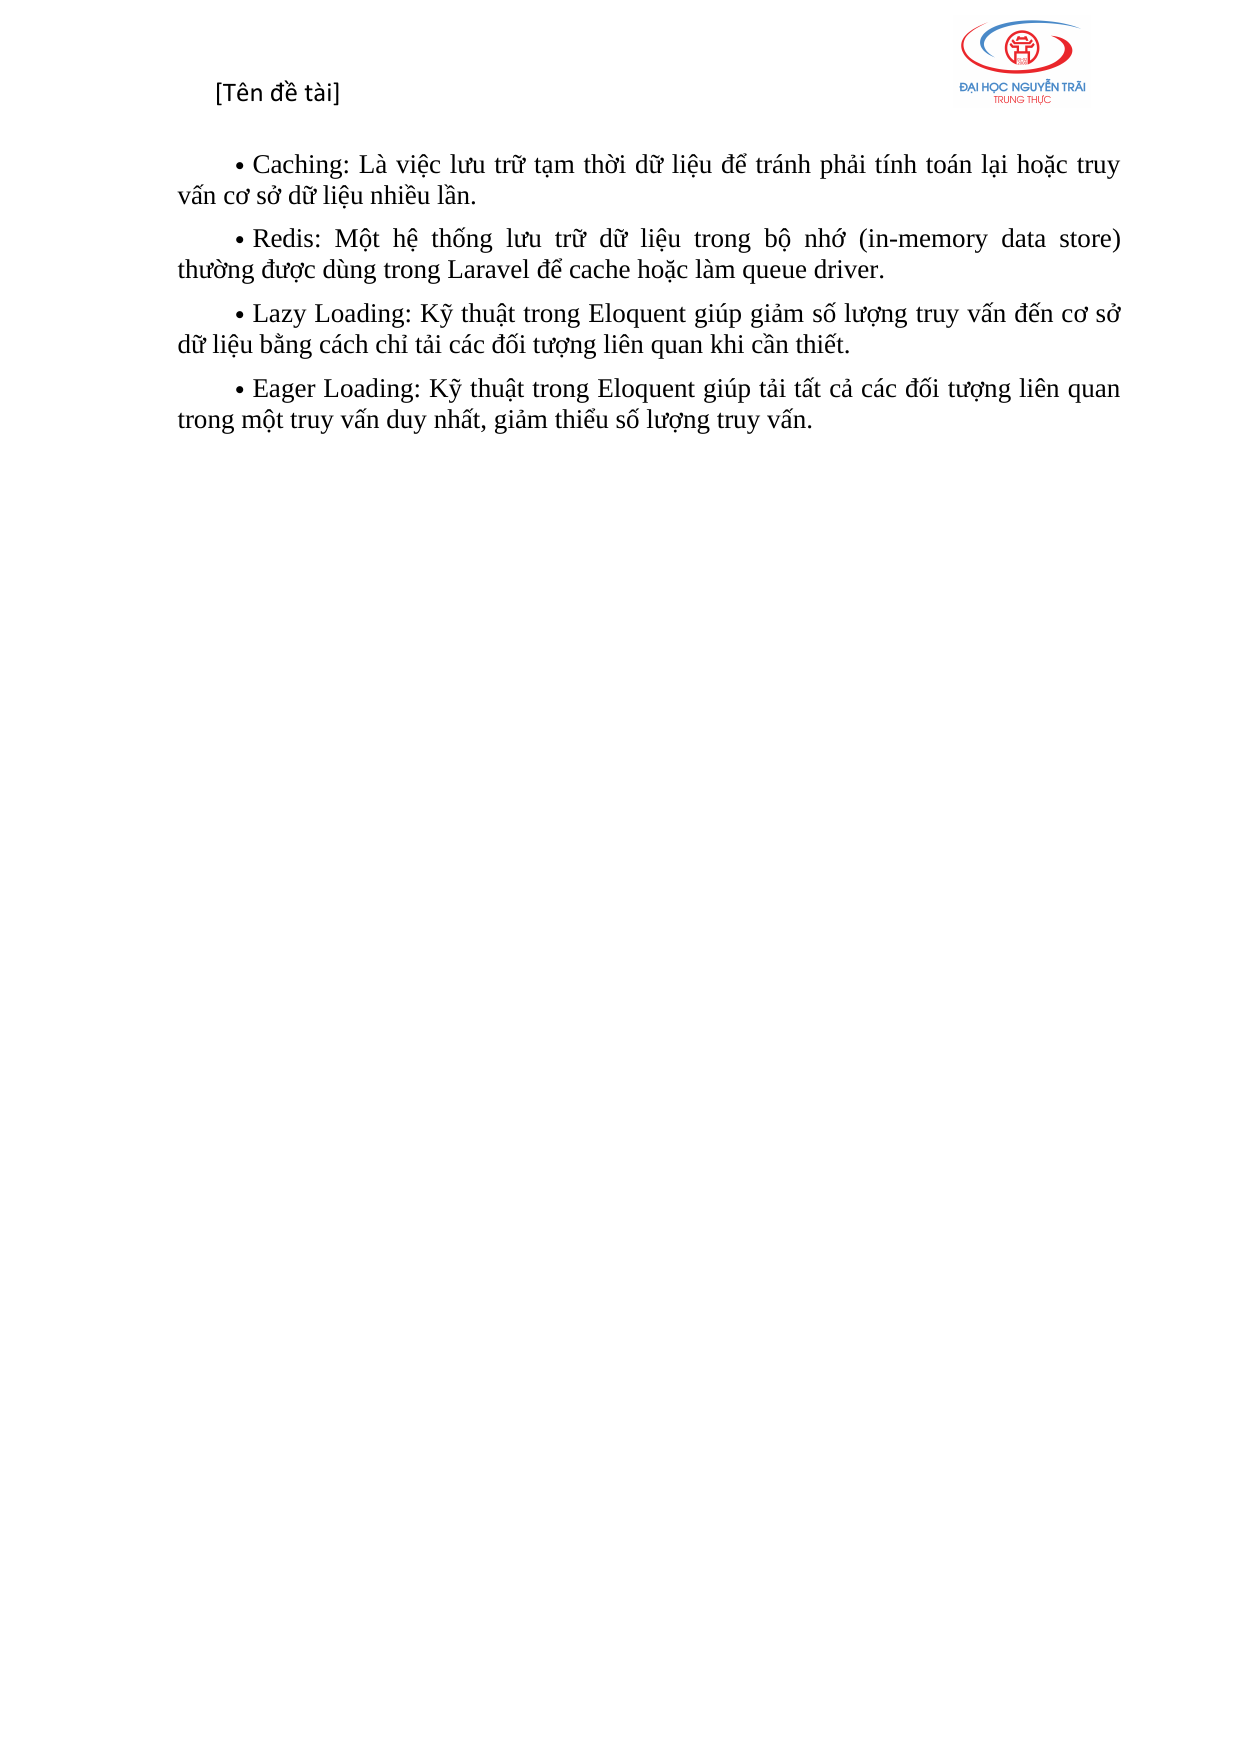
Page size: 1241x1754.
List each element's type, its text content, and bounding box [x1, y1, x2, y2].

list Lazy Loading: Kỹ thuật trong Eloquent giúp giảm số lượng truy vấn đến cơ sở dữ liệu bằng cách chỉ tải các đối tượng liên quan khi cần thiết. [177, 297, 1122, 359]
list Eager Loading: Kỹ thuật trong Eloquent giúp tải tất cả các đối tượng liên quan trong một truy vấn duy nhất, giảm thiểu số lượng truy vấn. [177, 372, 1122, 434]
picture [952, 15, 1092, 108]
list Caching: Là việc lưu trữ tạm thời dữ liệu để tránh phải tính toán lại hoặc truy vấn cơ sở dữ liệu nhiều lần. [177, 148, 1122, 210]
list Redis: Một hệ thống lưu trữ dữ liệu trong bộ nhớ (in-memory data store) thường được dùng trong Laravel để cache hoặc làm queue driver. [177, 222, 1122, 285]
